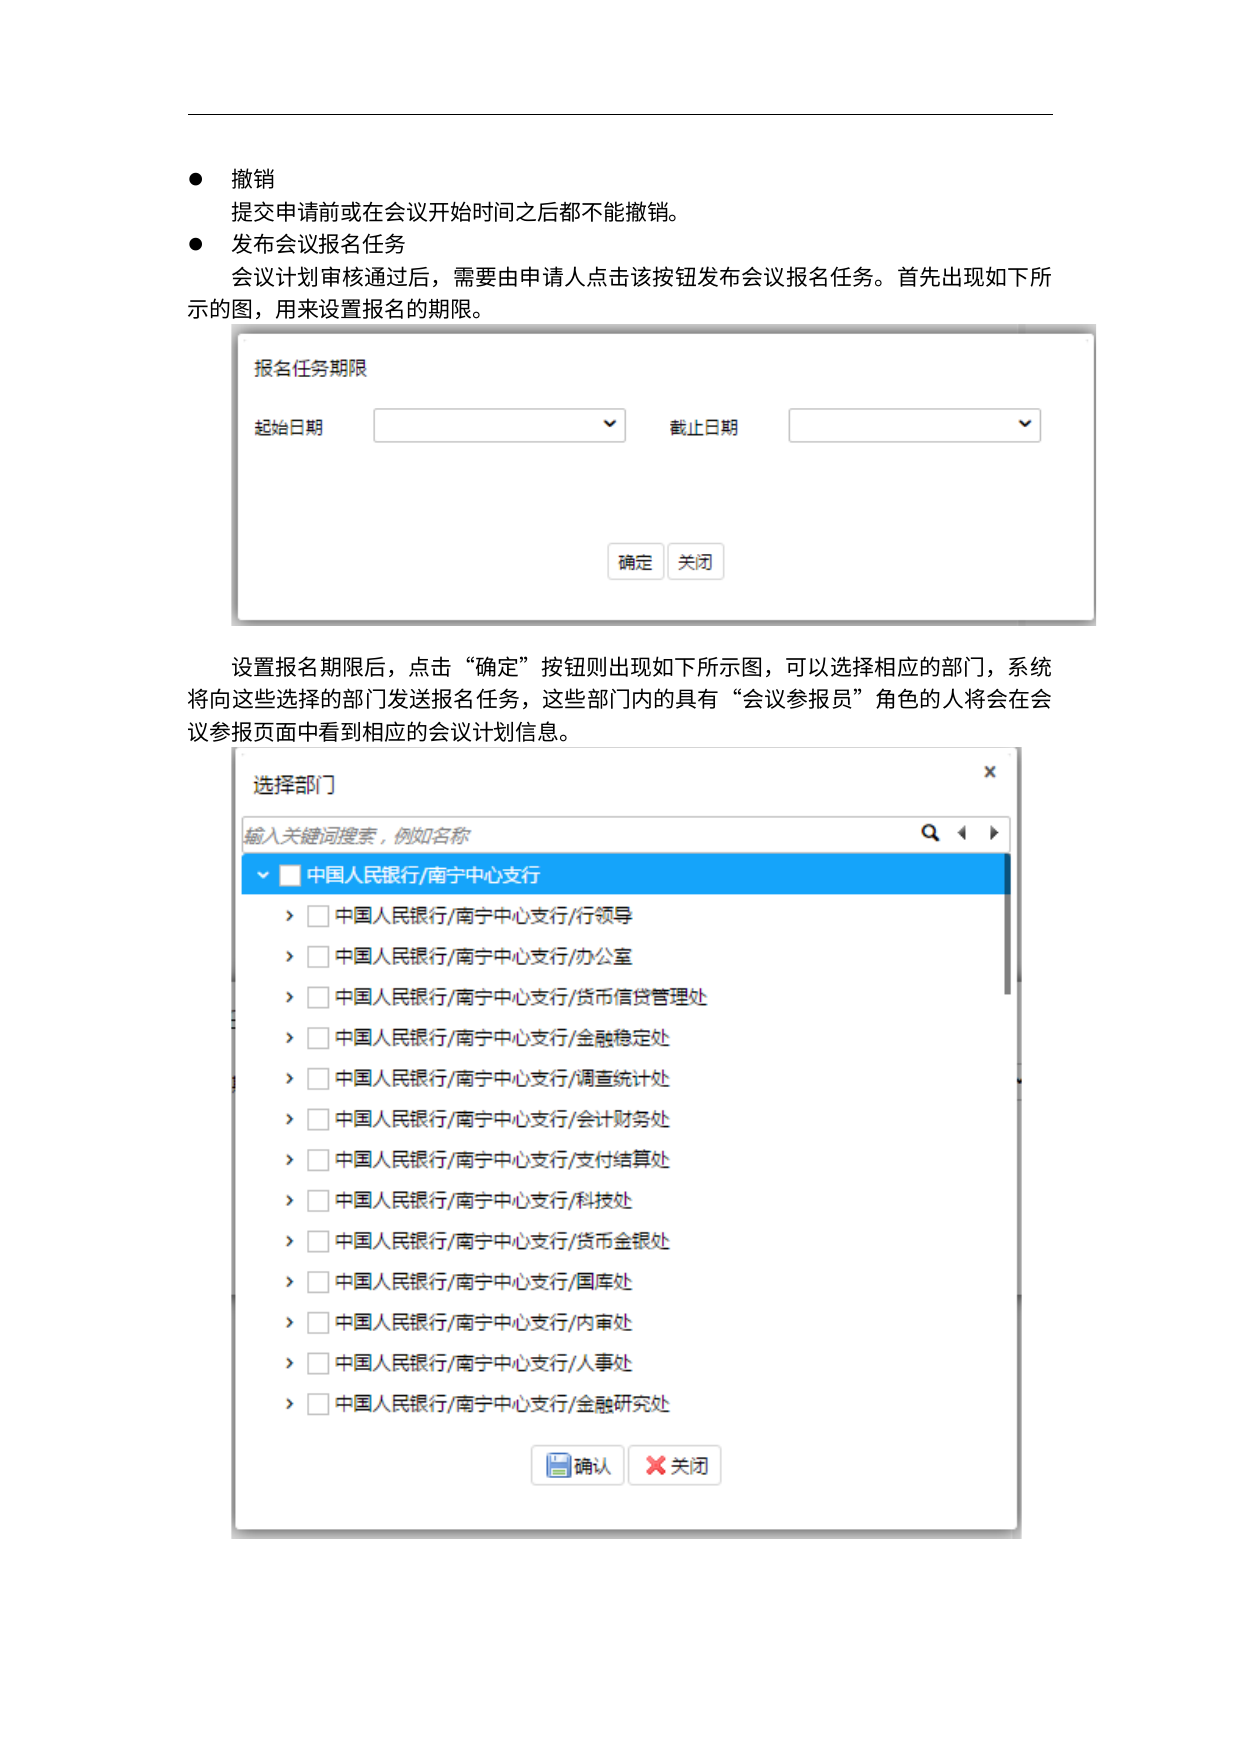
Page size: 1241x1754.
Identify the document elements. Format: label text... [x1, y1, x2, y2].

text 提交申请前或在会议开始时间之后都不能撤销。 [187, 194, 1053, 227]
text 设置报名期限后，点击“确定”按钮则出现如下所示图，可以选择相应的部门，系统将向这些选择的部门发送报名任务，这些部门内的具有“会议参报员”角色的人将会在会议参报页面中看到相应的会议计划信息。 [187, 649, 1053, 747]
picture [231, 324, 1097, 626]
picture [231, 747, 1022, 1539]
text 会议计划审核通过后，需要由申请人点击该按钮发布会议报名任务。首先出现如下所示的图，用来设置报名的期限。 [187, 259, 1053, 324]
list 撤销 [187, 162, 1053, 194]
list 发布会议报名任务 [187, 227, 1053, 259]
